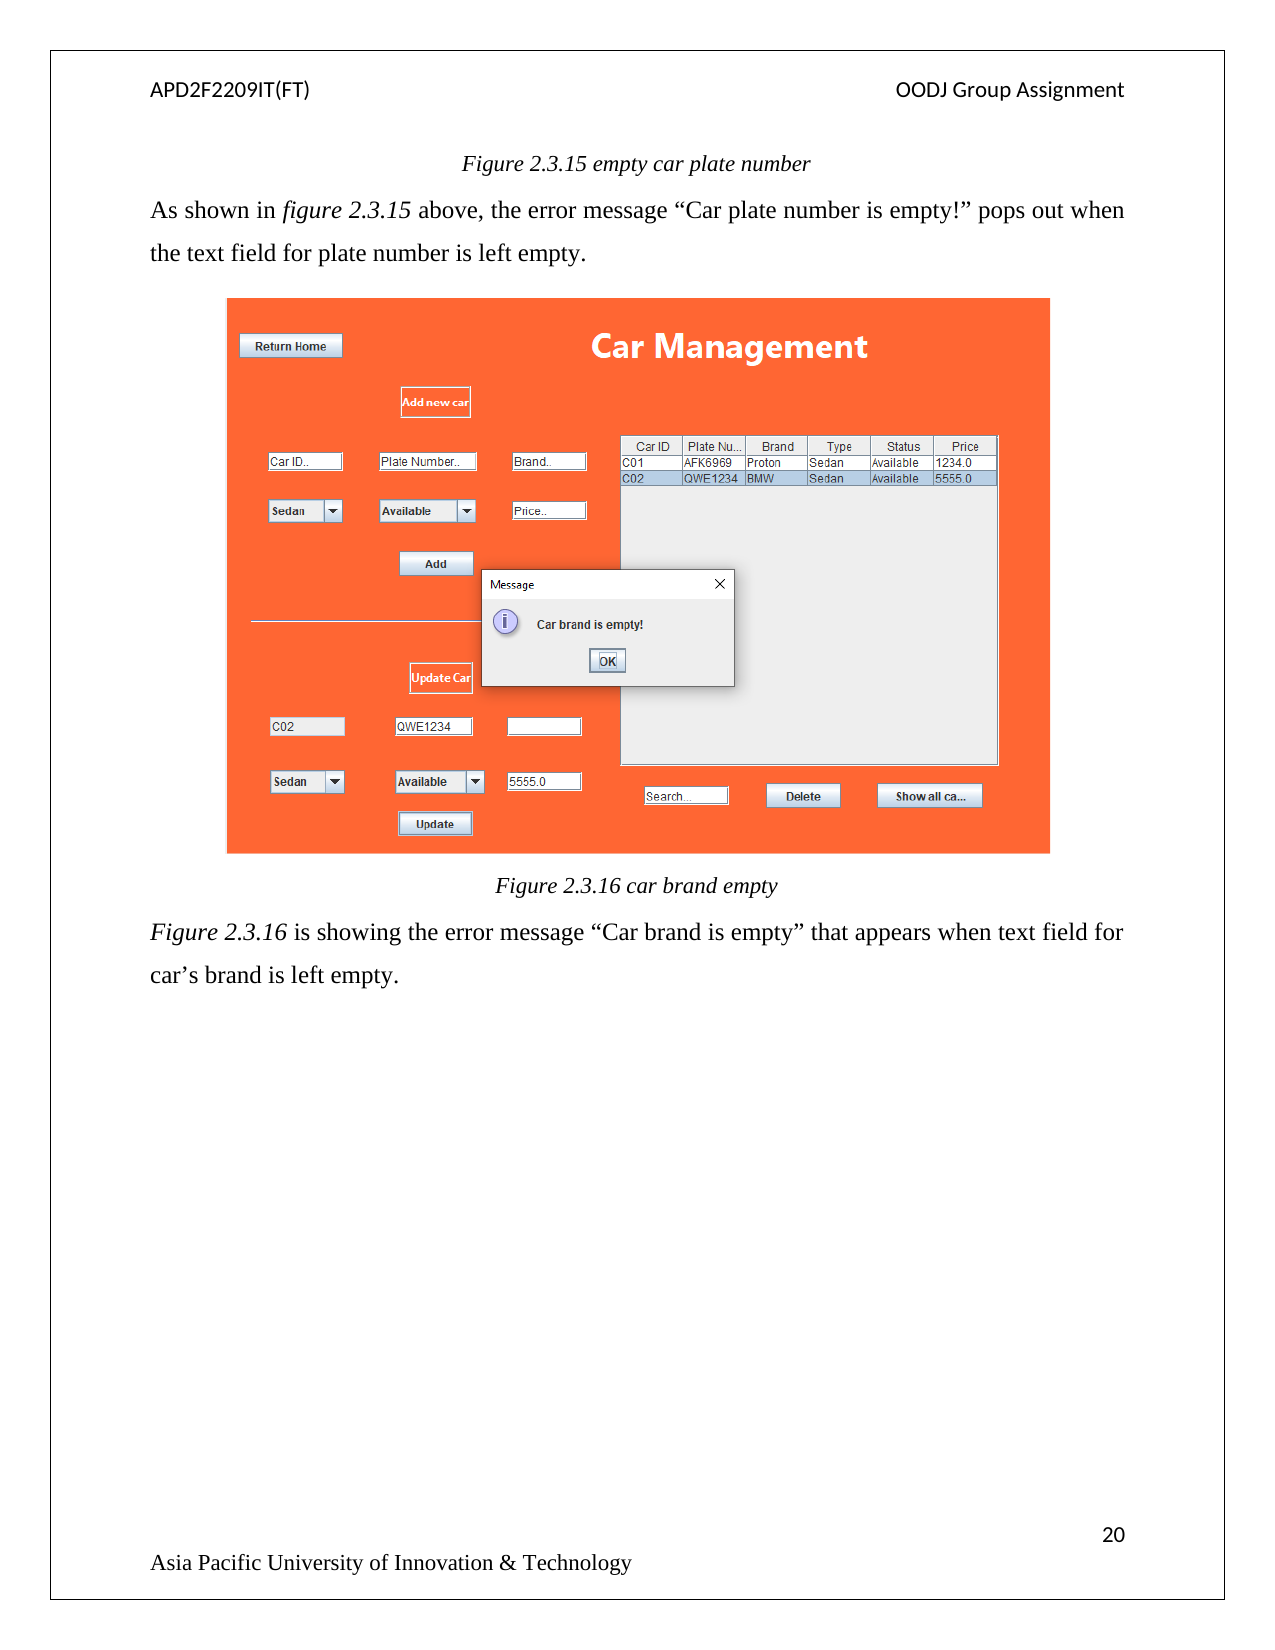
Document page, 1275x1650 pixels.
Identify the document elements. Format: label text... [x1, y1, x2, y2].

picture [225, 298, 1050, 854]
text Figure 2.3.16 car brand empty [150, 872, 1125, 898]
text Figure 2.3.16 is showing the error message “Car brand is empty” that appears when text field for car’s brand is left empty. [150, 917, 1125, 989]
text As shown in figure 2.3.15 above, the error message “Car plate number is empty!” pops out when the text field for plate number is left empty. [150, 195, 1125, 267]
text Figure 2.3.15 empty car plate number [150, 150, 1125, 176]
